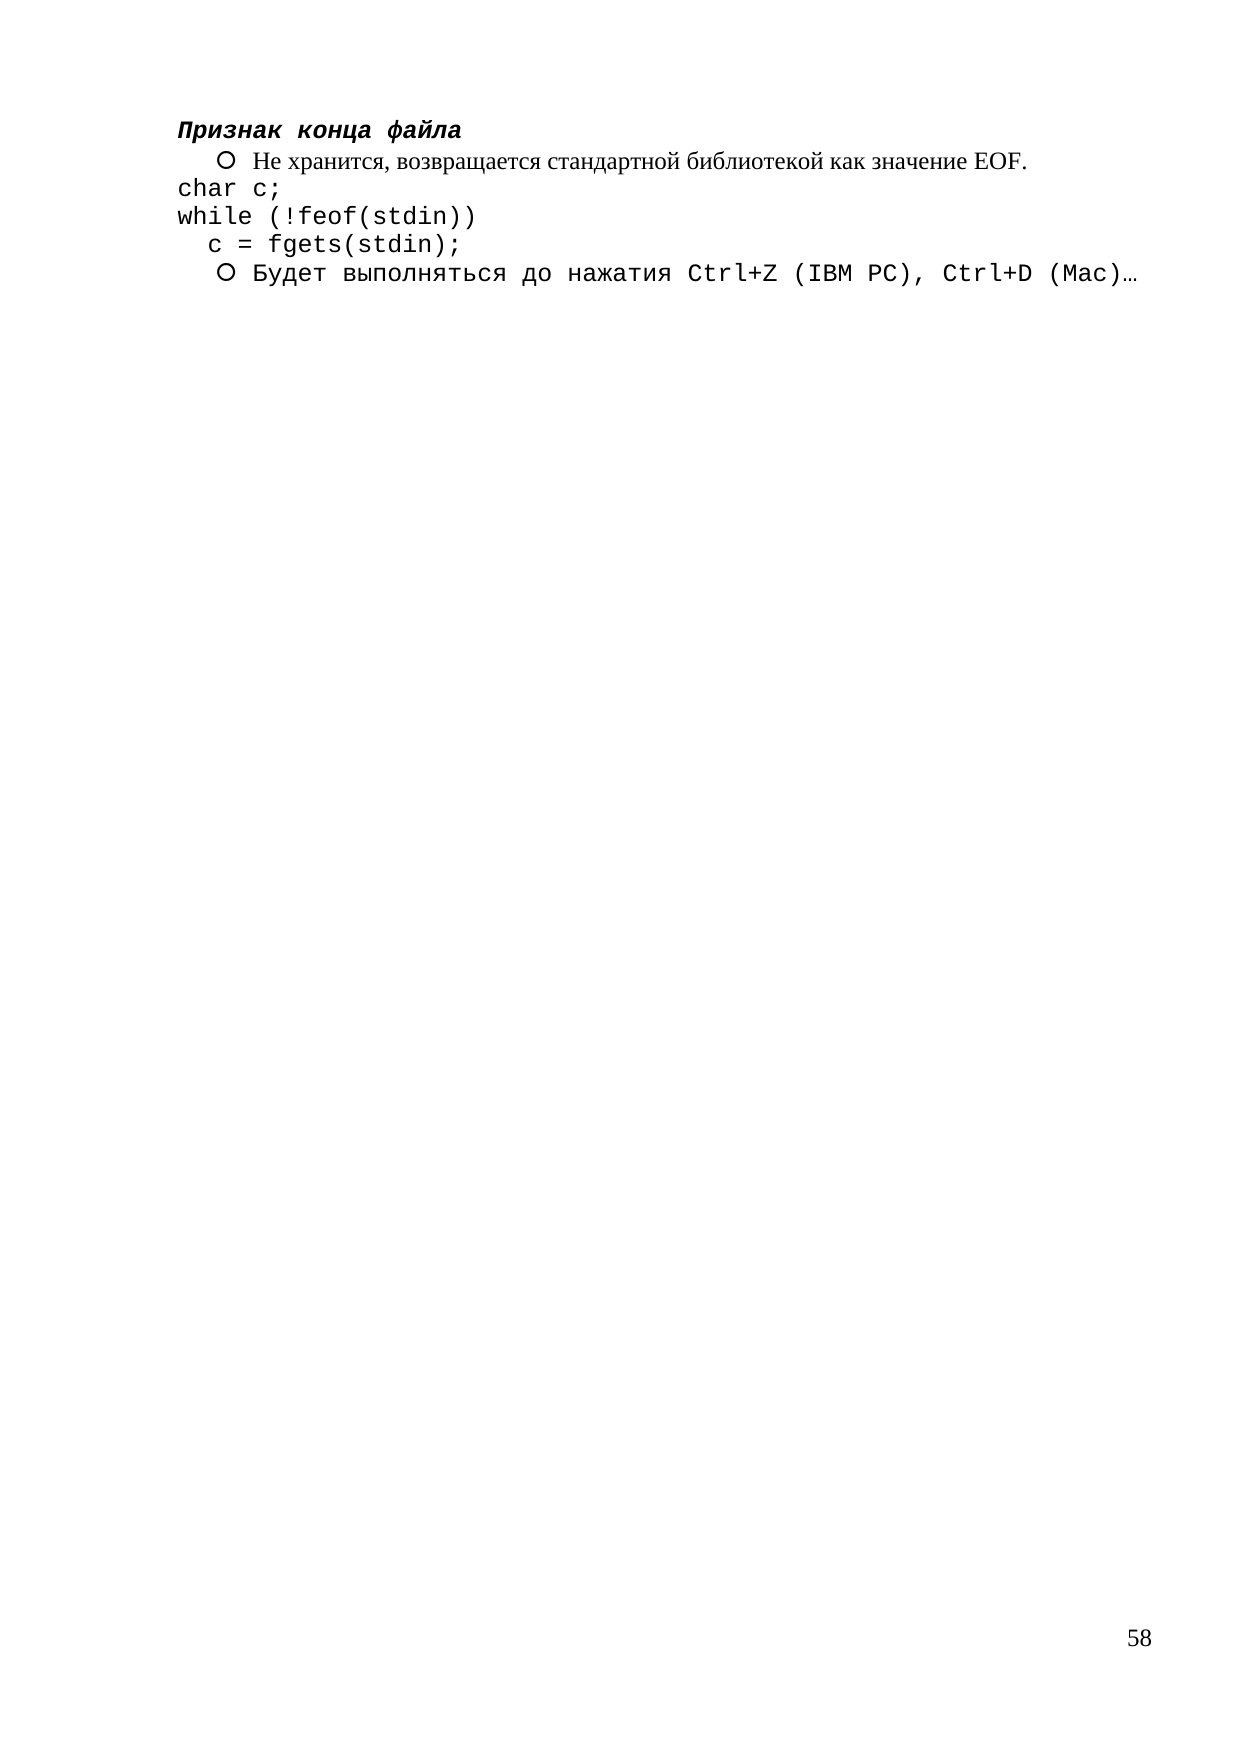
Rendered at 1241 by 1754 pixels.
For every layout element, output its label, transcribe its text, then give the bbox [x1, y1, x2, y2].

list Не хранится, возвращается стандартной библиотекой как значение EOF. [215, 146, 1152, 175]
text char c; [177, 175, 1152, 203]
text Признак конца файла [177, 118, 1152, 146]
list Будет выполняться до нажатия Ctrl+Z (IBM PC), Ctrl+D (Mac)… [215, 260, 1152, 288]
text while (!feof(stdin)) [177, 203, 1152, 232]
text c = fgets(stdin); [177, 232, 1152, 260]
